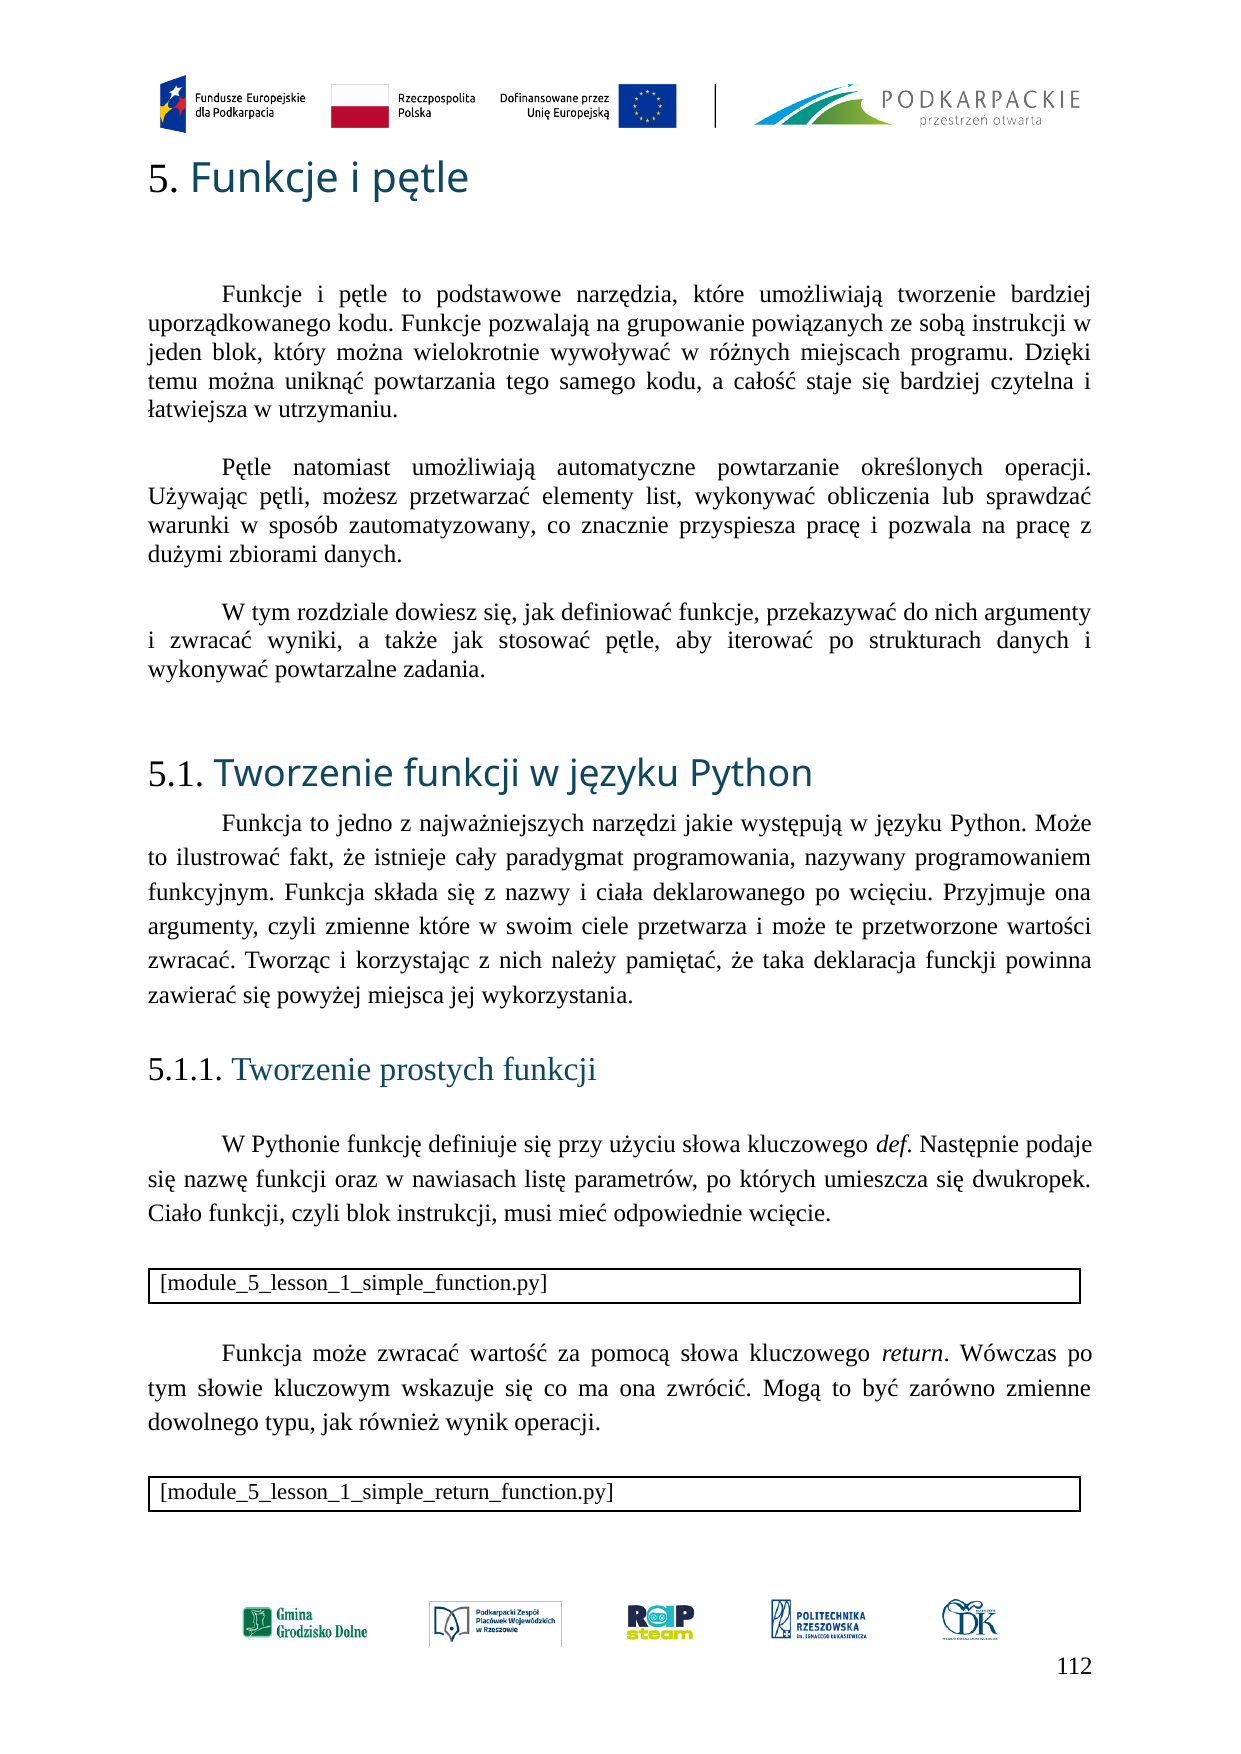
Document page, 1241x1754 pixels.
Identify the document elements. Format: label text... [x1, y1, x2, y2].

text Funkcja to jedno z najważniejszych narzędzi jakie występują w języku Python. Może to ilustrować fakt, że istnieje cały paradygmat programowania, nazywany programowaniem funkcyjnym. Funkcja składa się z nazwy i ciała deklarowanego po wcięciu. Przyjmuje ona argumenty, czyli zmienne które w swoim ciele przetwarza i może te przetworzone wartości zwracać. Tworząc i korzystając z nich należy pamiętać, że taka deklaracja funckji powinna zawierać się powyżej miejsca jej wykorzystania. [148, 808, 1092, 1009]
text W tym rozdziale dowiesz się, jak definiować funkcje, przekazywać do nich argumenty i zwracać wyniki, a także jak stosować pętle, aby iterować po strukturach danych i wykonywać powtarzalne zadania. [148, 597, 1092, 683]
subtitle Tworzenie funkcji w języku Python [148, 746, 1092, 797]
text W Pythonie funkcję definiuje się przy użyciu słowa kluczowego def. Następnie podaje się nazwę funkcji oraz w nawiasach listę parametrów, po których umieszcza się dwukropek. Ciało funkcji, czyli blok instrukcji, musi mieć odpowiednie wcięcie. [148, 1129, 1092, 1227]
text Funkcje i pętle to podstawowe narzędzia, które umożliwiają tworzenie bardziej uporządkowanego kodu. Funkcje pozwalają na grupowanie powiązanych ze sobą instrukcji w jeden blok, który można wielokrotnie wywoływać w różnych miejscach programu. Dzięki temu można uniknąć powtarzania tego samego kodu, a całość staje się bardziej czytelna i łatwiejsza w utrzymaniu. [148, 279, 1092, 423]
picture [147, 60, 1093, 148]
table_header [module_5_lesson_1_simple_return_function.py] [150, 1478, 1079, 1510]
picture [242, 1585, 998, 1652]
text Pętle natomiast umożliwiają automatyczne powtarzanie określonych operacji. Używając pętli, możesz przetwarzać elementy list, wykonywać obliczenia lub sprawdzać warunki w sposób zautomatyzowany, co znacznie przyspiesza pracę i pozwala na pracę z dużymi zbiorami danych. [148, 452, 1092, 567]
subtitle Tworzenie prostych funkcji [148, 1049, 1092, 1087]
subtitle Funkcje i pętle [148, 148, 1092, 204]
text Funkcja może zwracać wartość za pomocą słowa kluczowego return. Wówczas po tym słowie kluczowym wskazuje się co ma ona zwrócić. Mogą to być zarówno zmienne dowolnego typu, jak również wynik operacji. [148, 1338, 1092, 1436]
table_header [module_5_lesson_1_simple_function.py] [150, 1270, 1079, 1302]
